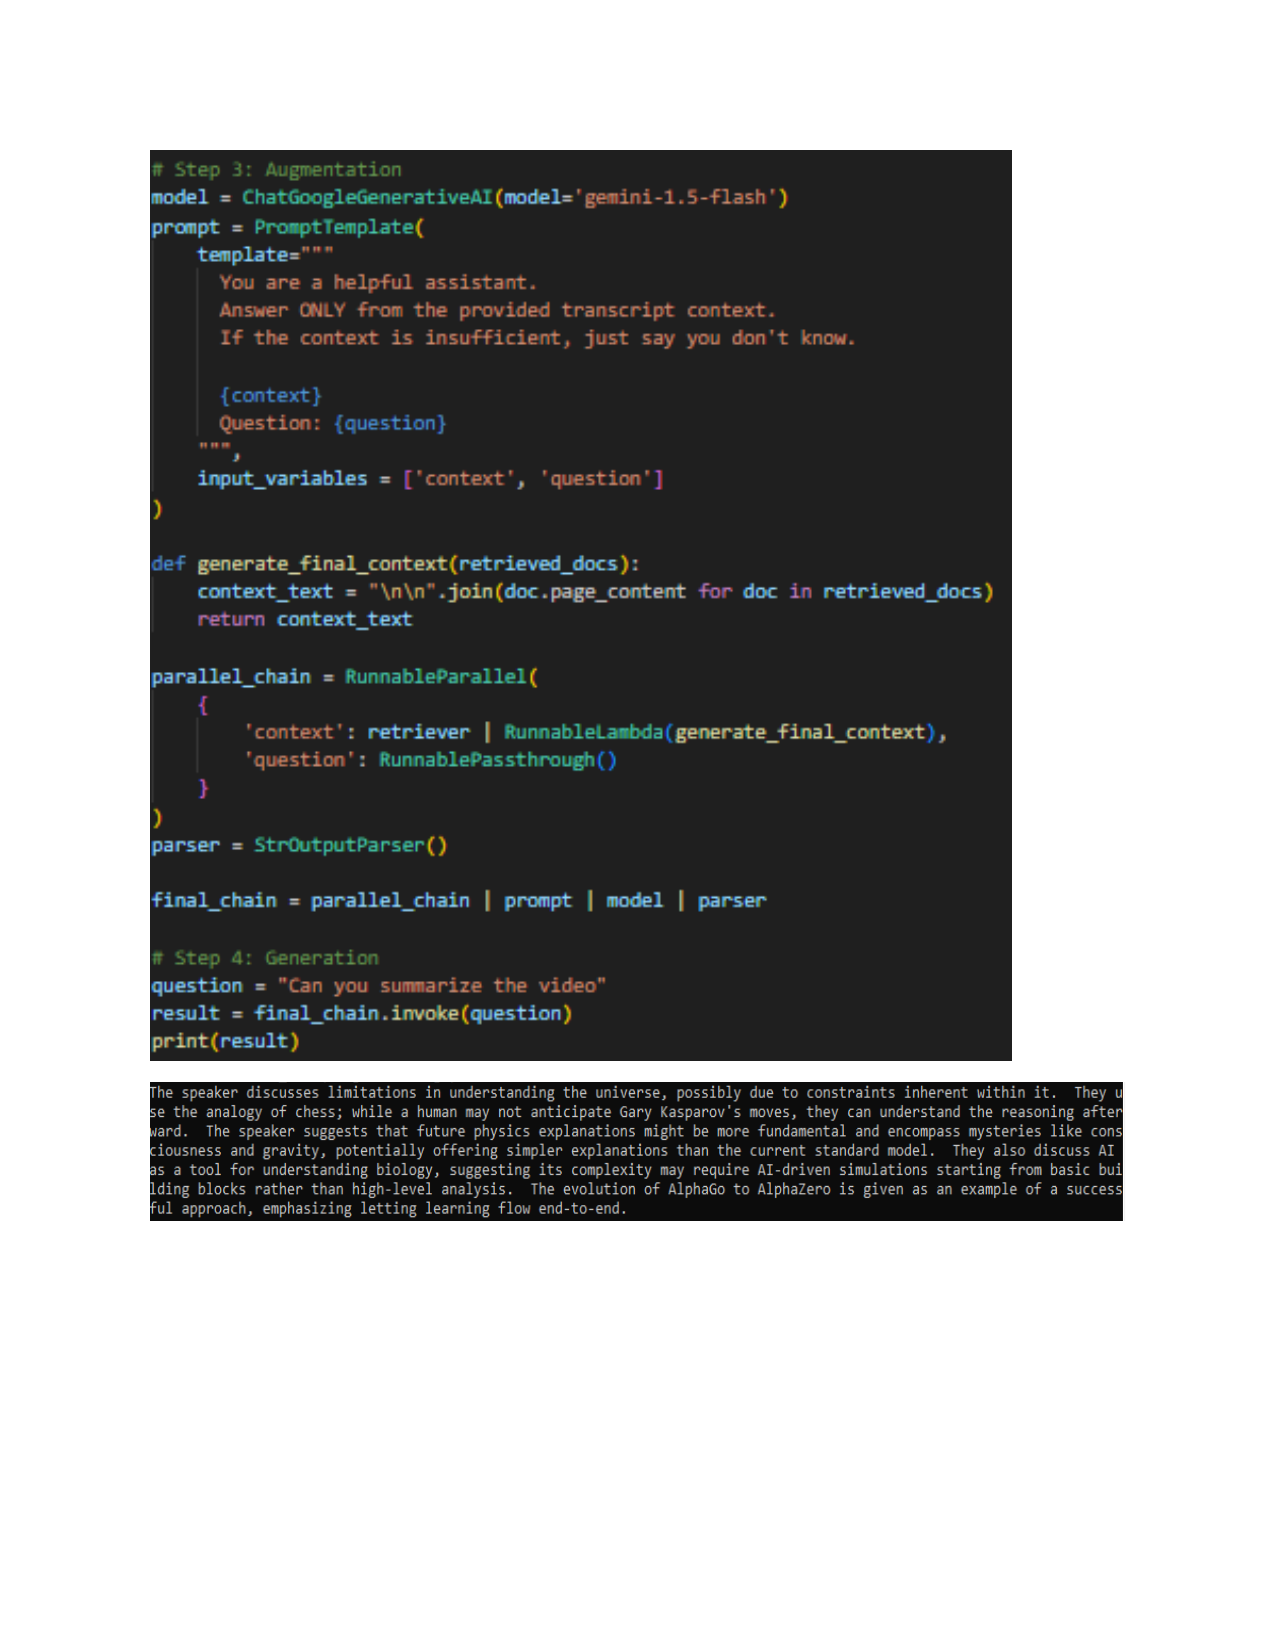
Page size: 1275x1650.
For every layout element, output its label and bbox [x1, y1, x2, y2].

picture [150, 150, 1012, 1061]
picture [150, 1082, 1125, 1221]
